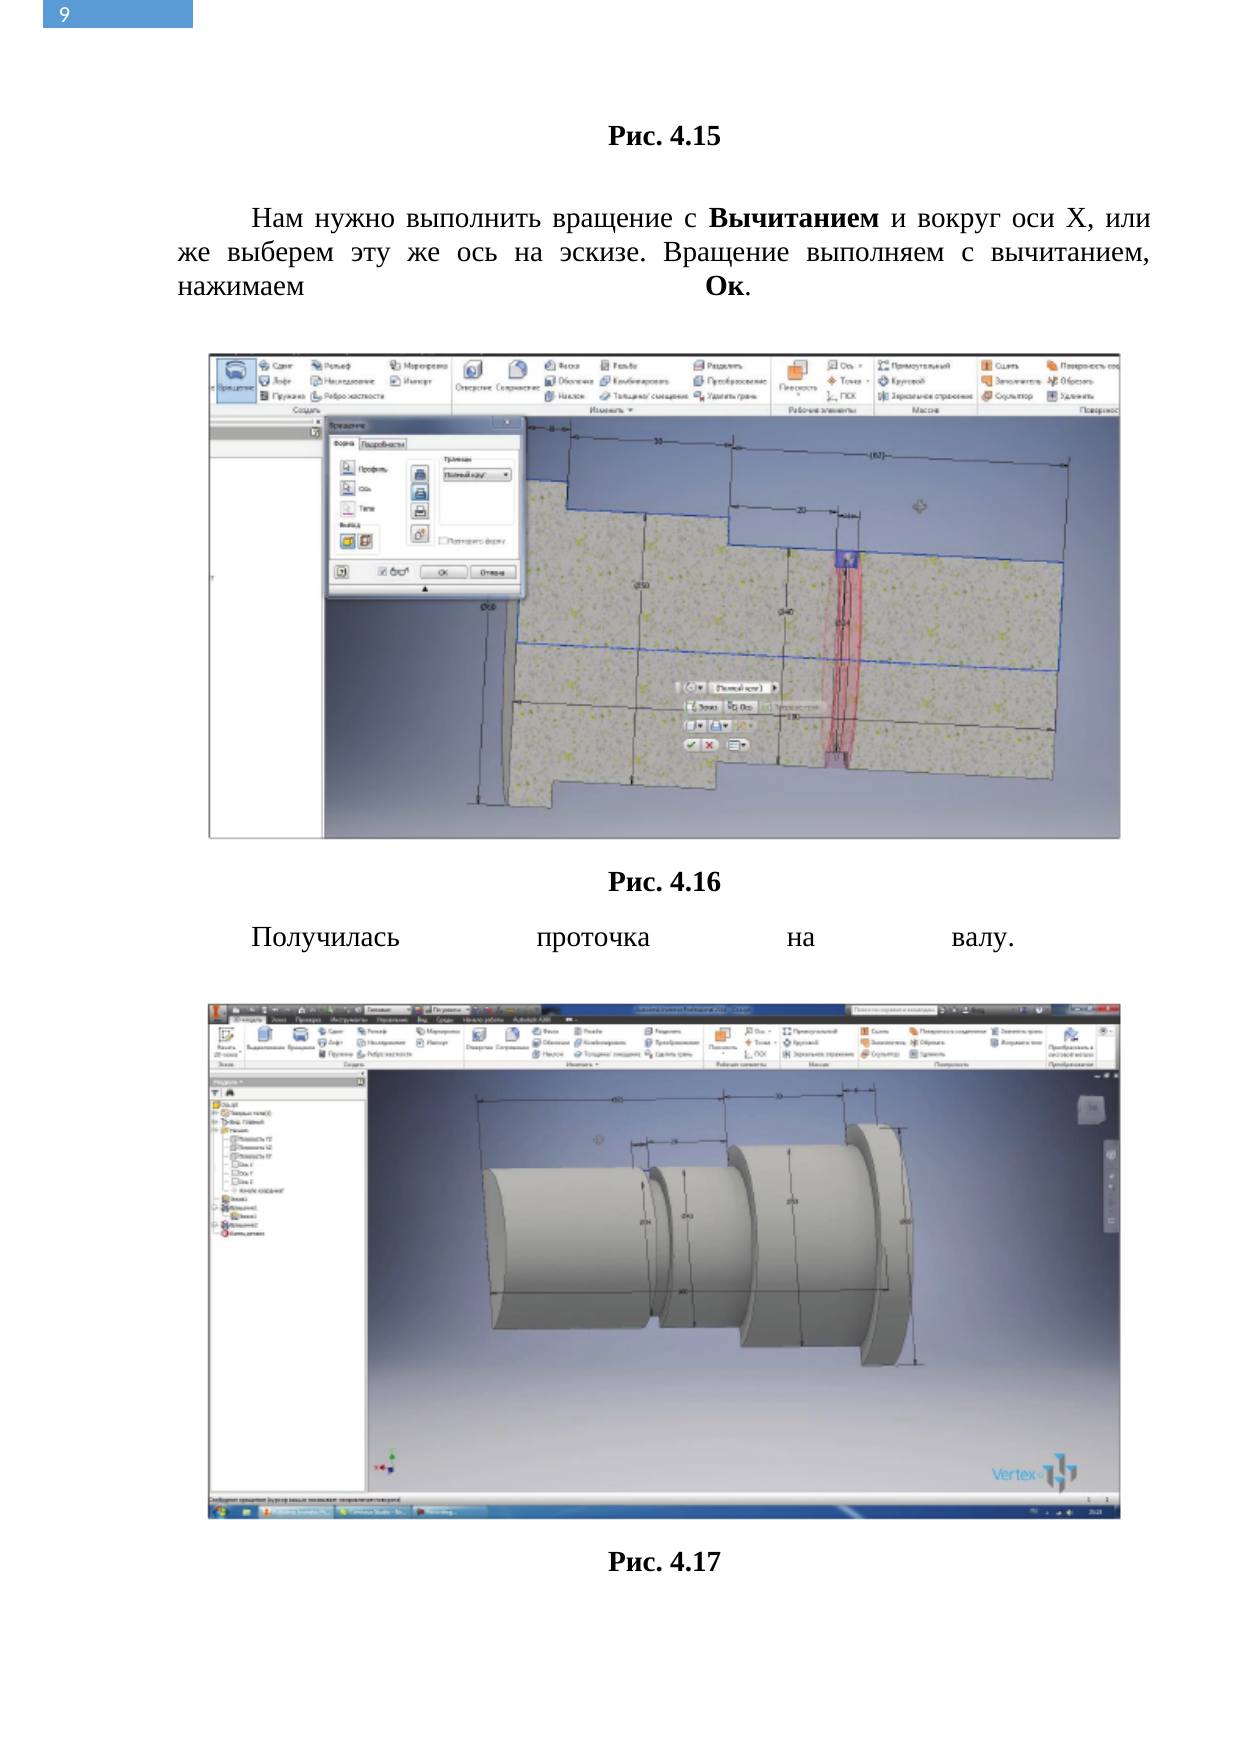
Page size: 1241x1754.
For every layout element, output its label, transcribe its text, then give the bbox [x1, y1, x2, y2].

text Нам нужно выполнить вращение с Вычитанием и вокруг оси X, или же выберем эту же ось на эскизе. Вращение выполняем с вычитанием, нажимаем Ок. [177, 201, 1152, 329]
text Рис. 4.15 [177, 118, 1152, 180]
text Рис. 4.16 [177, 864, 1152, 898]
picture [202, 1001, 1127, 1524]
text Рис. 4.17 [177, 1544, 1152, 1606]
text Получилась проточка на валу. [177, 919, 1152, 981]
picture [202, 350, 1127, 844]
